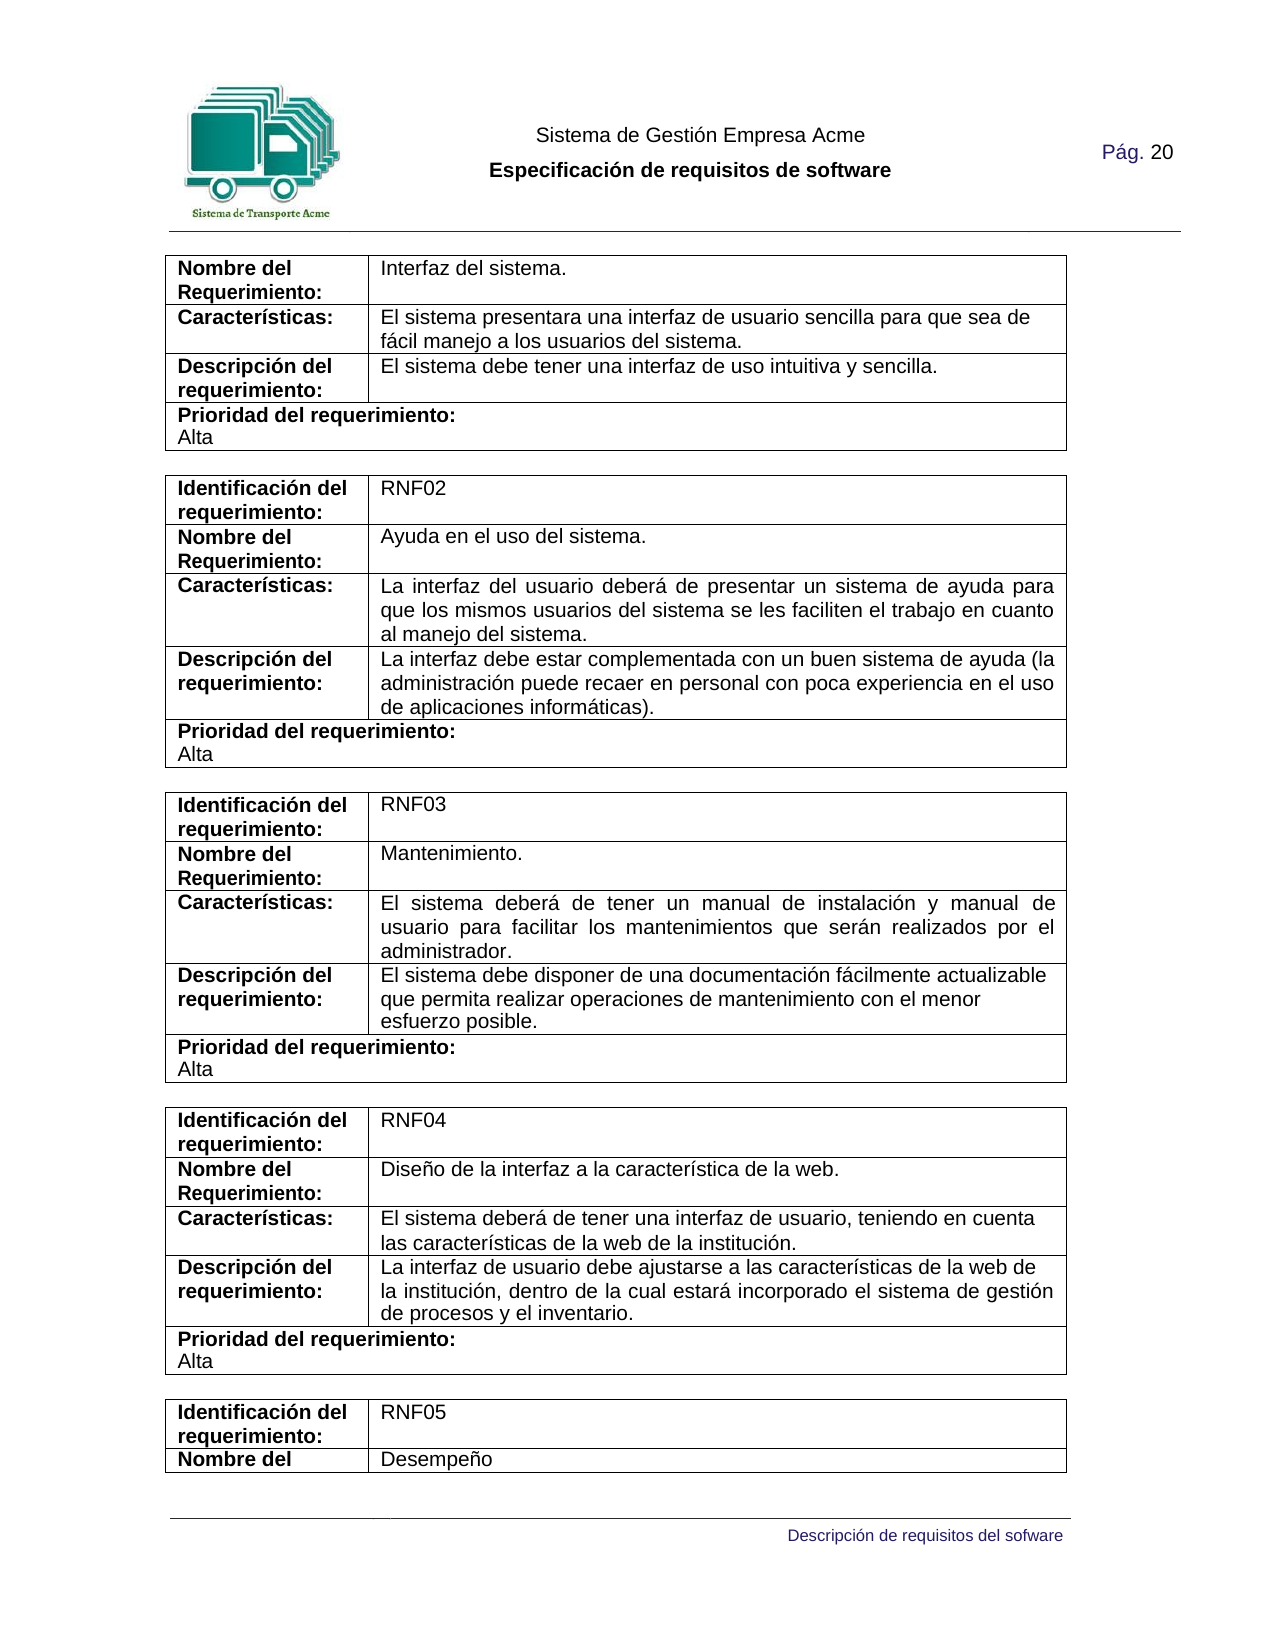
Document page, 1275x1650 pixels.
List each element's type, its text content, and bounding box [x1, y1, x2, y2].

table_header RNF03 [369, 793, 1066, 841]
table_cell La interfaz de usuario debe ajustarse a las características de la web de la institución, dentro de la cual estará incorporado el sistema de gestión de procesos y el inventario. [369, 1256, 1066, 1326]
table_cell Prioridad del requerimiento: Alta [166, 1035, 1066, 1082]
table_cell La interfaz debe estar complementada con un buen sistema de ayuda (la administración puede recaer en personal con poca experiencia en el uso de aplicaciones informáticas). [369, 647, 1066, 719]
table_cell Ayuda en el uso del sistema. [369, 525, 1066, 573]
table_cell El sistema deberá de tener una interfaz de usuario, teniendo en cuenta las características de la web de la institución. [369, 1207, 1066, 1255]
table_header Identificación del requerimiento: [166, 476, 368, 524]
table_cell Mantenimiento. [369, 842, 1066, 890]
table_cell El sistema deberá de tener un manual de instalación y manual de usuario para facilitar los mantenimientos que serán realizados por el administrador. [369, 891, 1066, 963]
table_cell Prioridad del requerimiento: Alta [166, 1327, 1066, 1374]
table_cell Características: [166, 1207, 368, 1255]
table_header Identificación del requerimiento: [166, 793, 368, 841]
table_header RNF04 [369, 1108, 1066, 1157]
table_cell Nombre del Requerimiento: [166, 1158, 368, 1206]
table_header Nombre del Requerimiento: [166, 256, 368, 304]
table_cell Características: [166, 574, 368, 646]
table_cell Prioridad del requerimiento: Alta [166, 720, 1066, 767]
table_header Identificación del requerimiento: [166, 1108, 368, 1157]
table_header Identificación del requerimiento: [166, 1400, 368, 1448]
table_header Interfaz del sistema. [369, 256, 1066, 304]
table_cell Diseño de la interfaz a la característica de la web. [369, 1158, 1066, 1206]
table_cell El sistema debe disponer de una documentación fácilmente actualizable que permita realizar operaciones de mantenimiento con el menor esfuerzo posible. [369, 964, 1066, 1034]
table_cell La interfaz del usuario deberá de presentar un sistema de ayuda para que los mismos usuarios del sistema se les faciliten el trabajo en cuanto al manejo del sistema. [369, 574, 1066, 646]
table_cell El sistema presentara una interfaz de usuario sencilla para que sea de fácil manejo a los usuarios del sistema. [369, 305, 1066, 353]
table_cell Desempeño [369, 1449, 1066, 1472]
table_cell El sistema debe tener una interfaz de uso intuitiva y sencilla. [369, 354, 1066, 402]
table_cell Características: [166, 305, 368, 353]
table_cell Descripción del requerimiento: [166, 647, 368, 719]
table_cell Descripción del requerimiento: [166, 1256, 368, 1326]
table_header RNF02 [369, 476, 1066, 524]
table_cell Nombre del Requerimiento: [166, 842, 368, 890]
table_cell Descripción del requerimiento: [166, 964, 368, 1034]
table_cell Descripción del requerimiento: [166, 354, 368, 402]
table_cell Nombre del [166, 1449, 368, 1472]
table_header RNF05 [369, 1400, 1066, 1448]
table_cell Características: [166, 891, 368, 963]
table_cell Nombre del Requerimiento: [166, 525, 368, 573]
table_cell Prioridad del requerimiento: Alta [166, 403, 1066, 450]
picture [177, 81, 344, 221]
